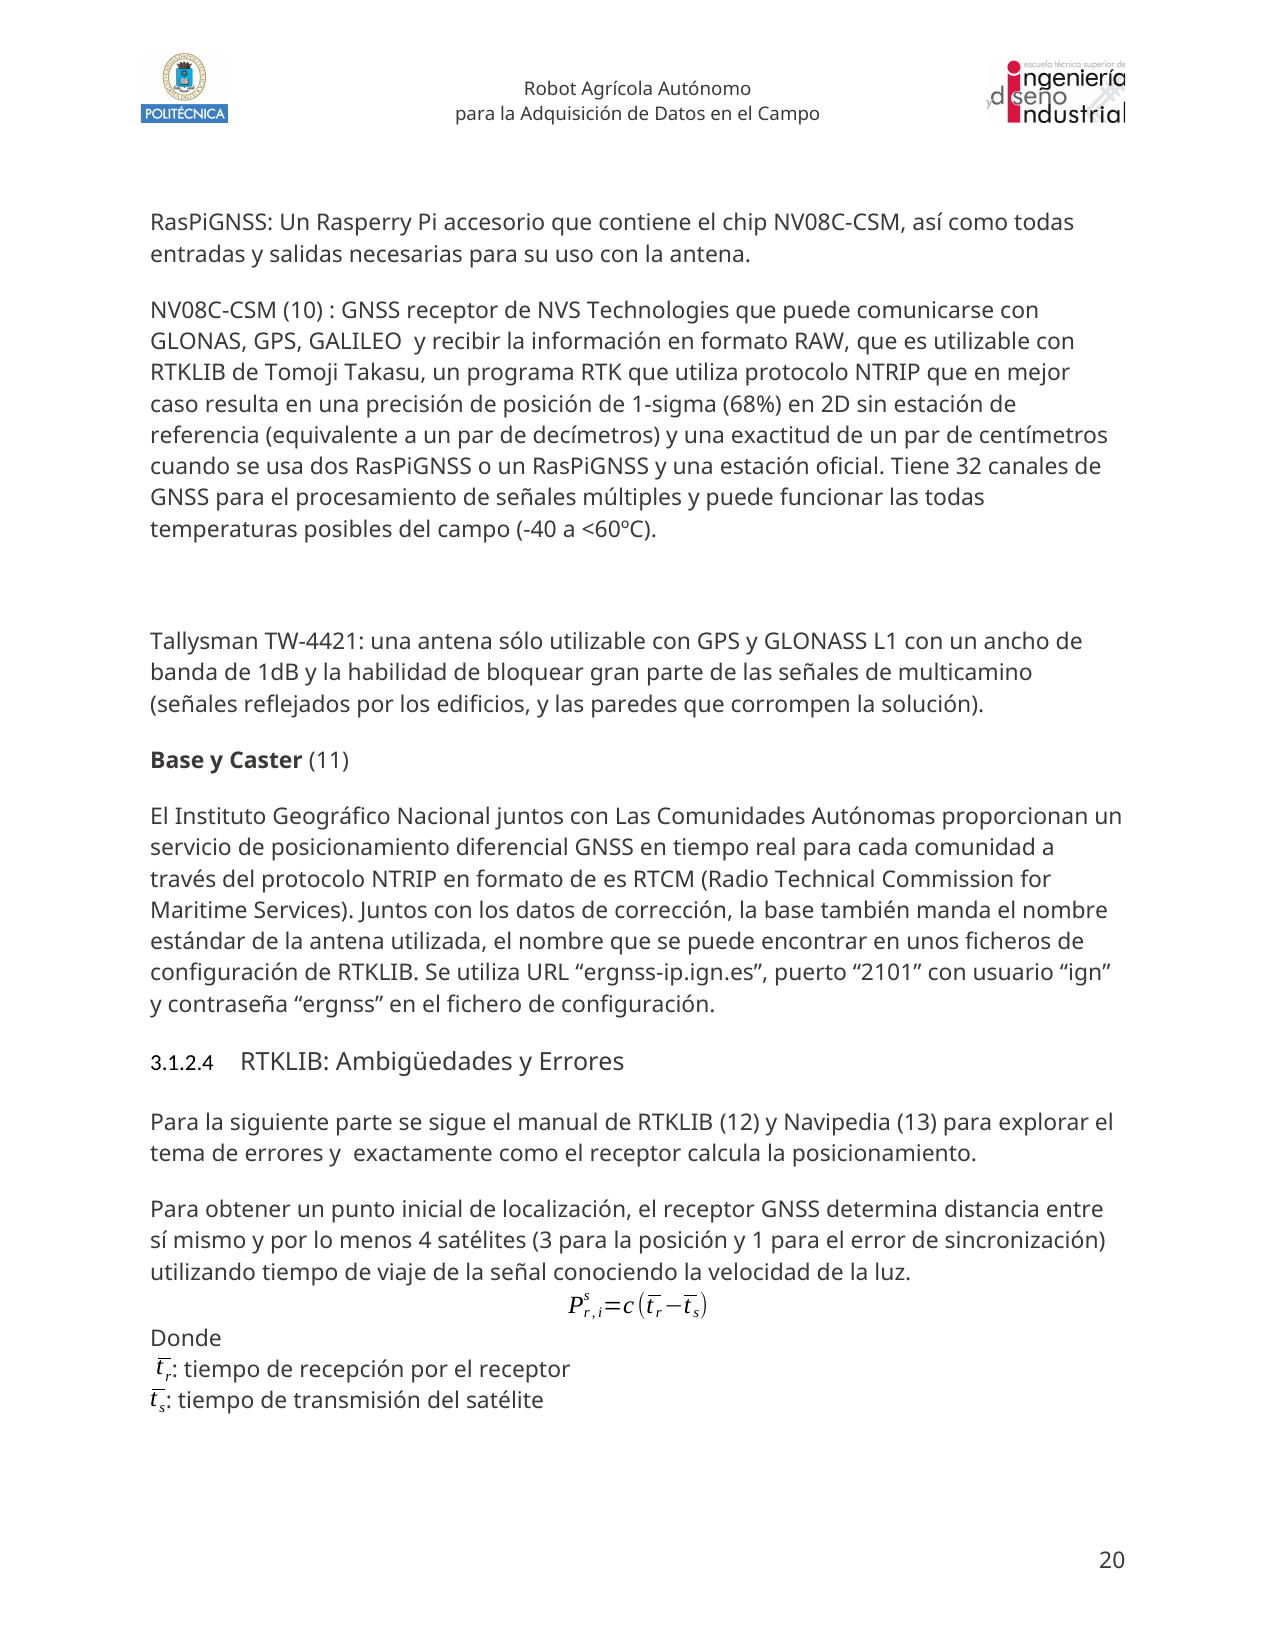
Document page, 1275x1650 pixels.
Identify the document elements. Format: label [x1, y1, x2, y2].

picture [140, 53, 228, 123]
picture [986, 60, 1125, 123]
